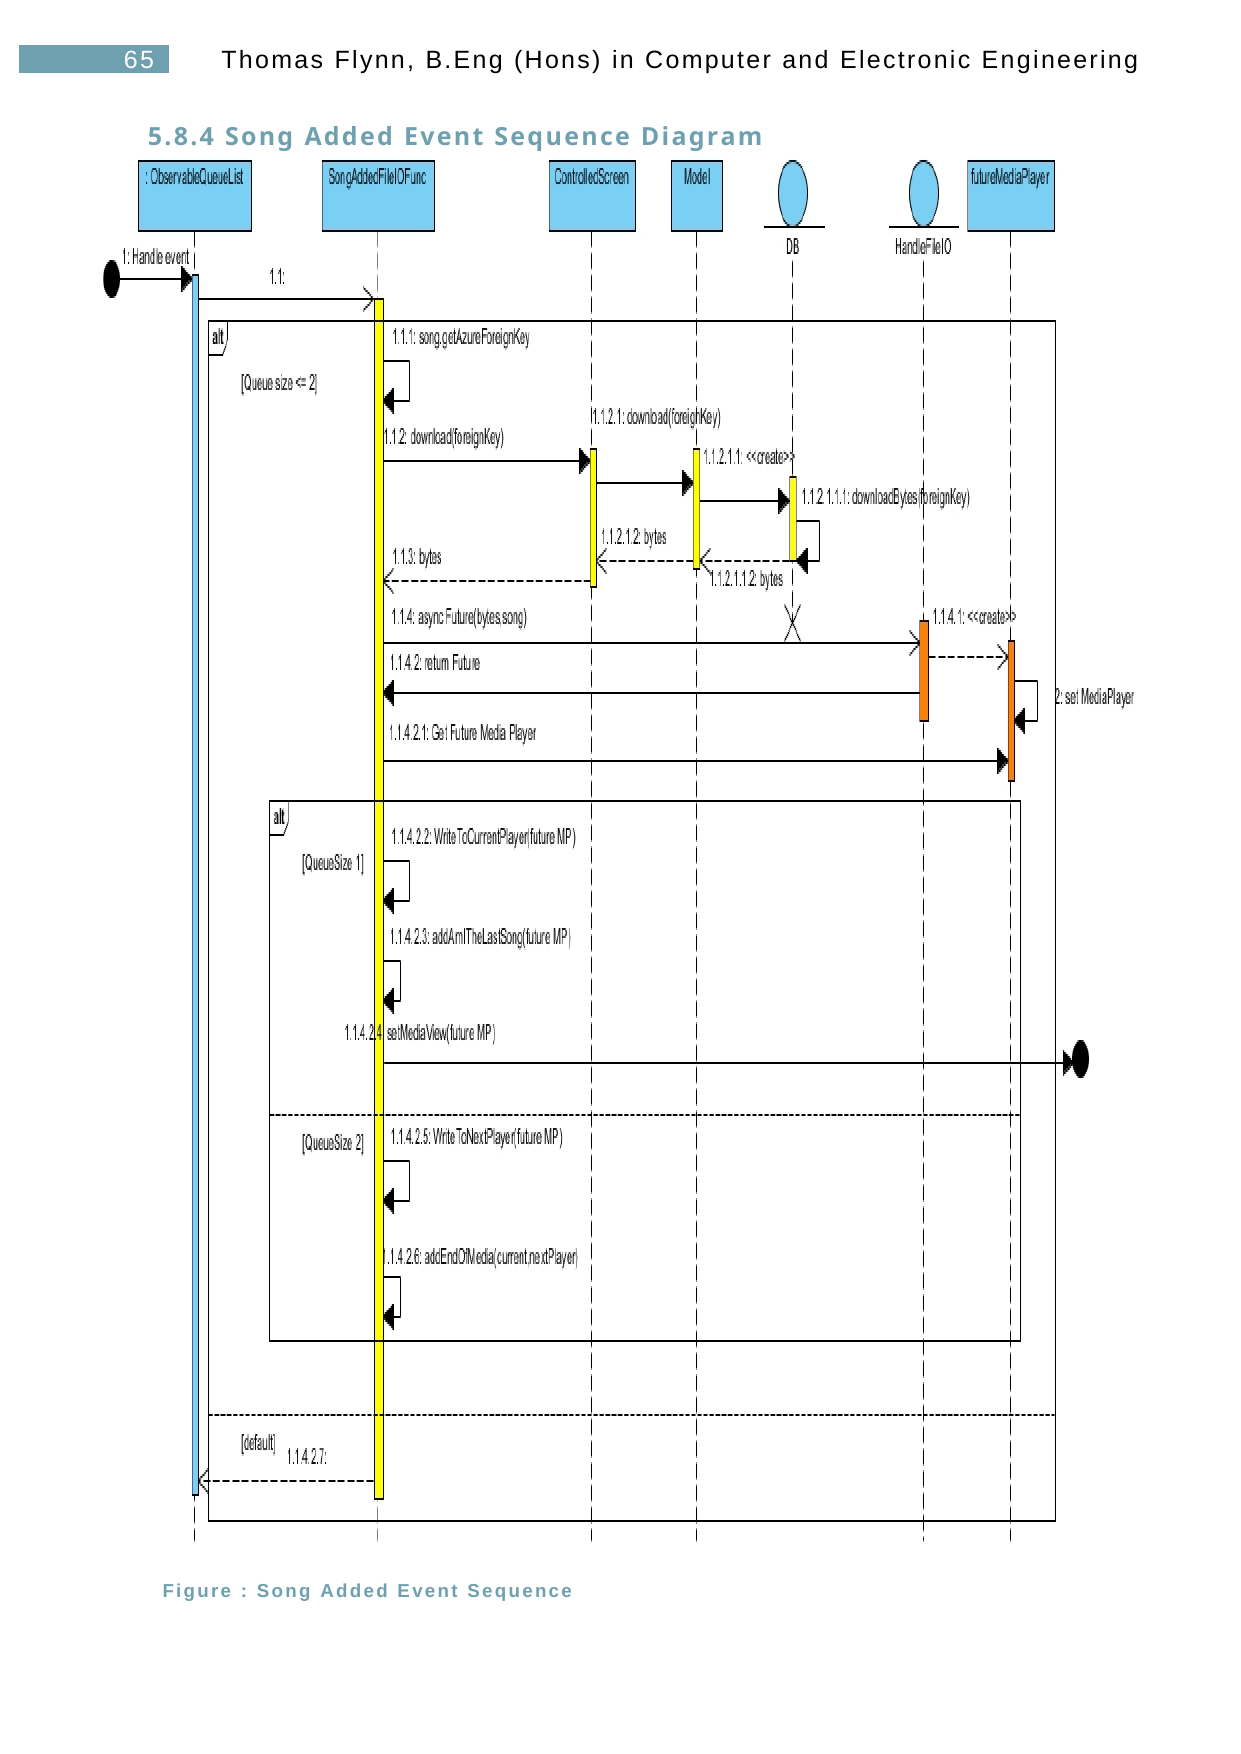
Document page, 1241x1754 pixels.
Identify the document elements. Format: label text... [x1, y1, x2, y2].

subtitle 5.8.4 Song Added Event Sequence Diagram [148, 118, 1122, 152]
picture [103, 157, 1146, 1548]
